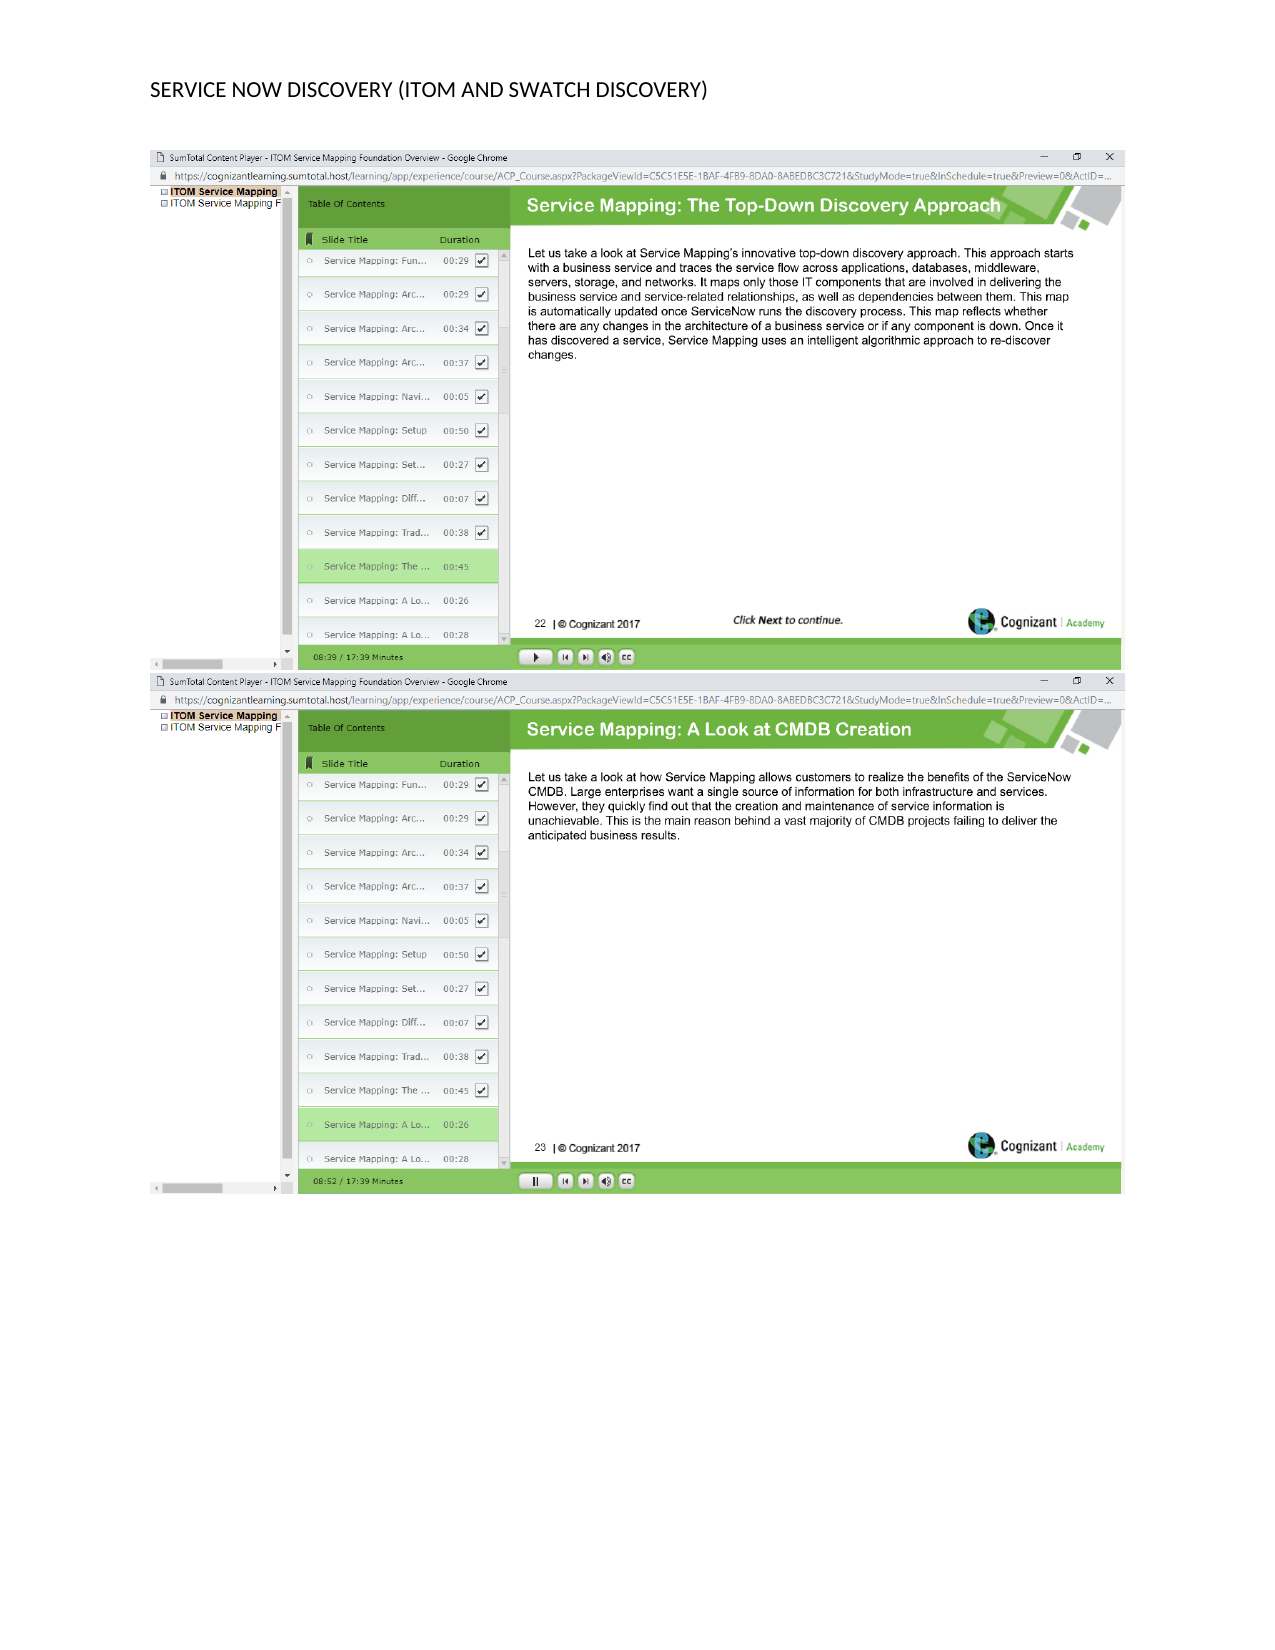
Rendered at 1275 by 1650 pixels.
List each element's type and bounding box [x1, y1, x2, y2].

picture [150, 150, 1125, 670]
picture [150, 673, 1125, 1194]
